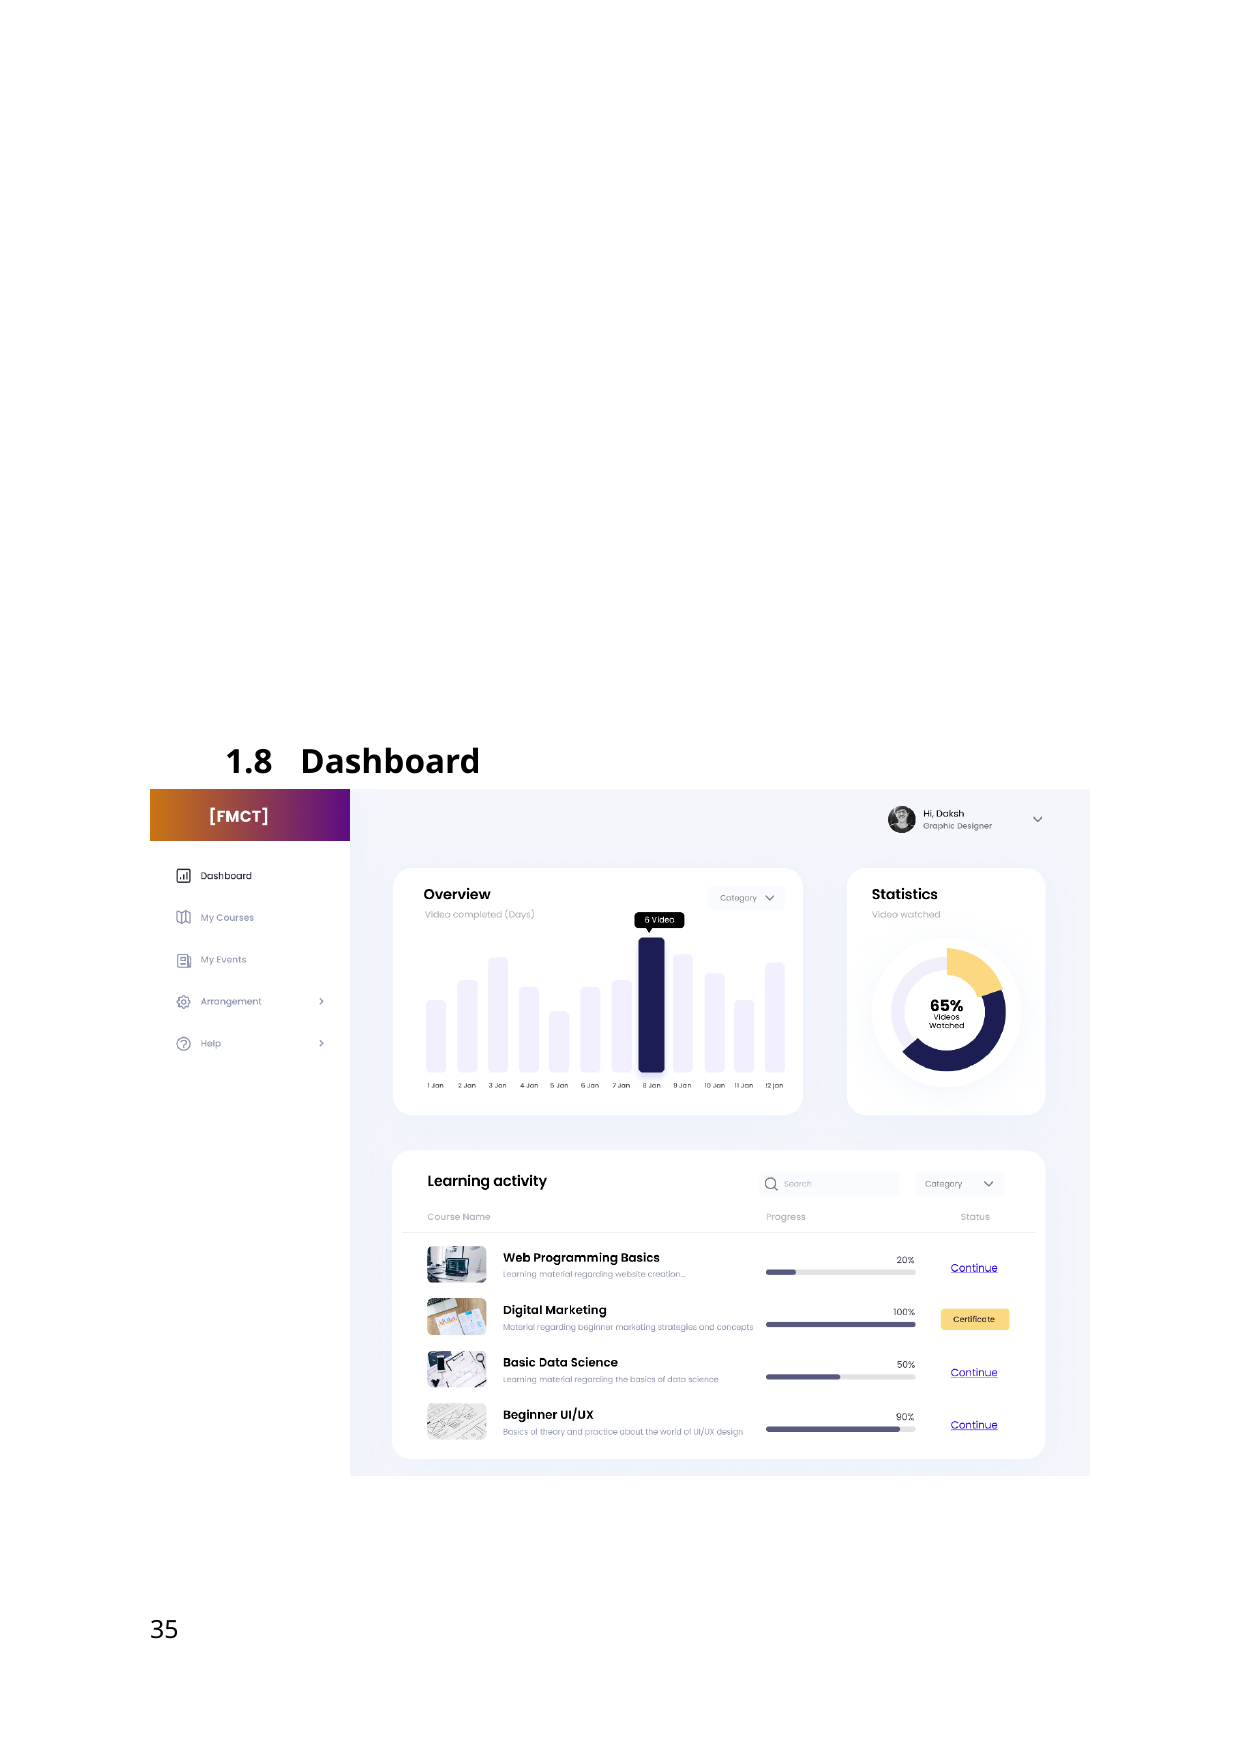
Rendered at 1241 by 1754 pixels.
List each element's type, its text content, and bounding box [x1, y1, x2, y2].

list Dashboard [225, 737, 1090, 783]
picture [150, 789, 1091, 1476]
